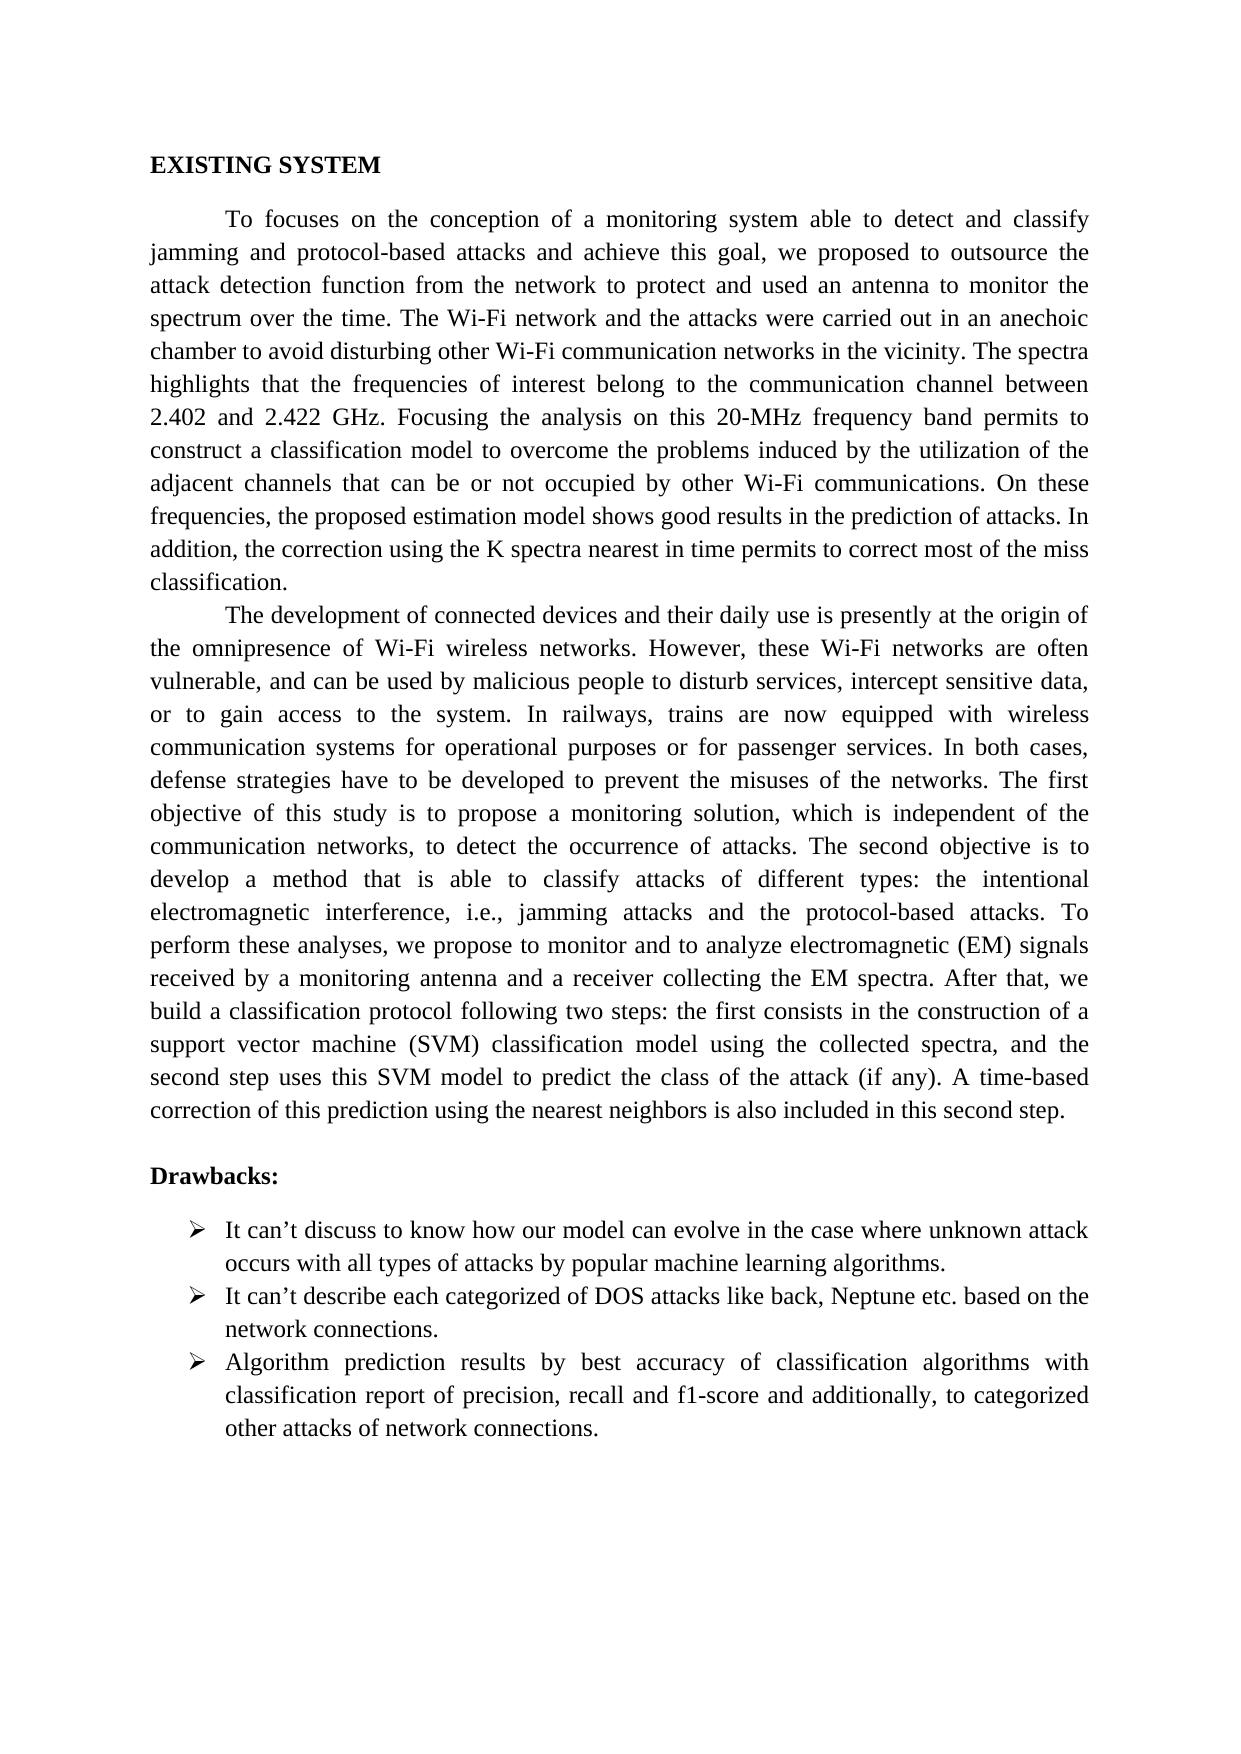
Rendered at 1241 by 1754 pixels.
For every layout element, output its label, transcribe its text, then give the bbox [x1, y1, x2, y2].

list It can’t describe each categorized of DOS attacks like back, Neptune etc. based on the network connections. [187, 1281, 1090, 1343]
list Algorithm prediction results by best accuracy of classification algorithms with classification report of precision, recall and f1-score and additionally, to categorized other attacks of network connections. [187, 1347, 1090, 1442]
text EXISTING SYSTEM [150, 150, 1090, 179]
list It can’t discuss to know how our model can evolve in the case where unknown attack occurs with all types of attacks by popular machine learning algorithms. [187, 1215, 1090, 1277]
text Drawbacks: [150, 1161, 1090, 1190]
text The development of connected devices and their daily use is presently at the origin of the omnipresence of Wi-Fi wireless networks. However, these Wi-Fi networks are often vulnerable, and can be used by malicious people to disturb services, intercept sensitive data, or to gain access to the system. In railways, trains are now equipped with wireless communication systems for operational purposes or for passenger services. In both cases, defense strategies have to be developed to prevent the misuses of the networks. The first objective of this study is to propose a monitoring solution, which is independent of the communication networks, to detect the occurrence of attacks. The second objective is to develop a method that is able to classify attacks of different types: the intentional electromagnetic interference, i.e., jamming attacks and the protocol-based attacks. To perform these analyses, we propose to monitor and to analyze electromagnetic (EM) signals received by a monitoring antenna and a receiver collecting the EM spectra. After that, we build a classification protocol following two steps: the first consists in the construction of a support vector machine (SVM) classification model using the collected spectra, and the second step uses this SVM model to predict the class of the attack (if any). A time-based correction of this prediction using the nearest neighbors is also included in this second step. [150, 600, 1090, 1124]
text To focuses on the conception of a monitoring system able to detect and classify jamming and protocol-based attacks and achieve this goal, we proposed to outsource the attack detection function from the network to protect and used an antenna to monitor the spectrum over the time. The Wi-Fi network and the attacks were carried out in an anechoic chamber to avoid disturbing other Wi-Fi communication networks in the vicinity. The spectra highlights that the frequencies of interest belong to the communication channel between 2.402 and 2.422 GHz. Focusing the analysis on this 20-MHz frequency band permits to construct a classification model to overcome the problems induced by the utilization of the adjacent channels that can be or not occupied by other Wi-Fi communications. On these frequencies, the proposed estimation model shows good results in the prediction of attacks. In addition, the correction using the K spectra nearest in time permits to correct most of the miss classification. [150, 204, 1090, 596]
